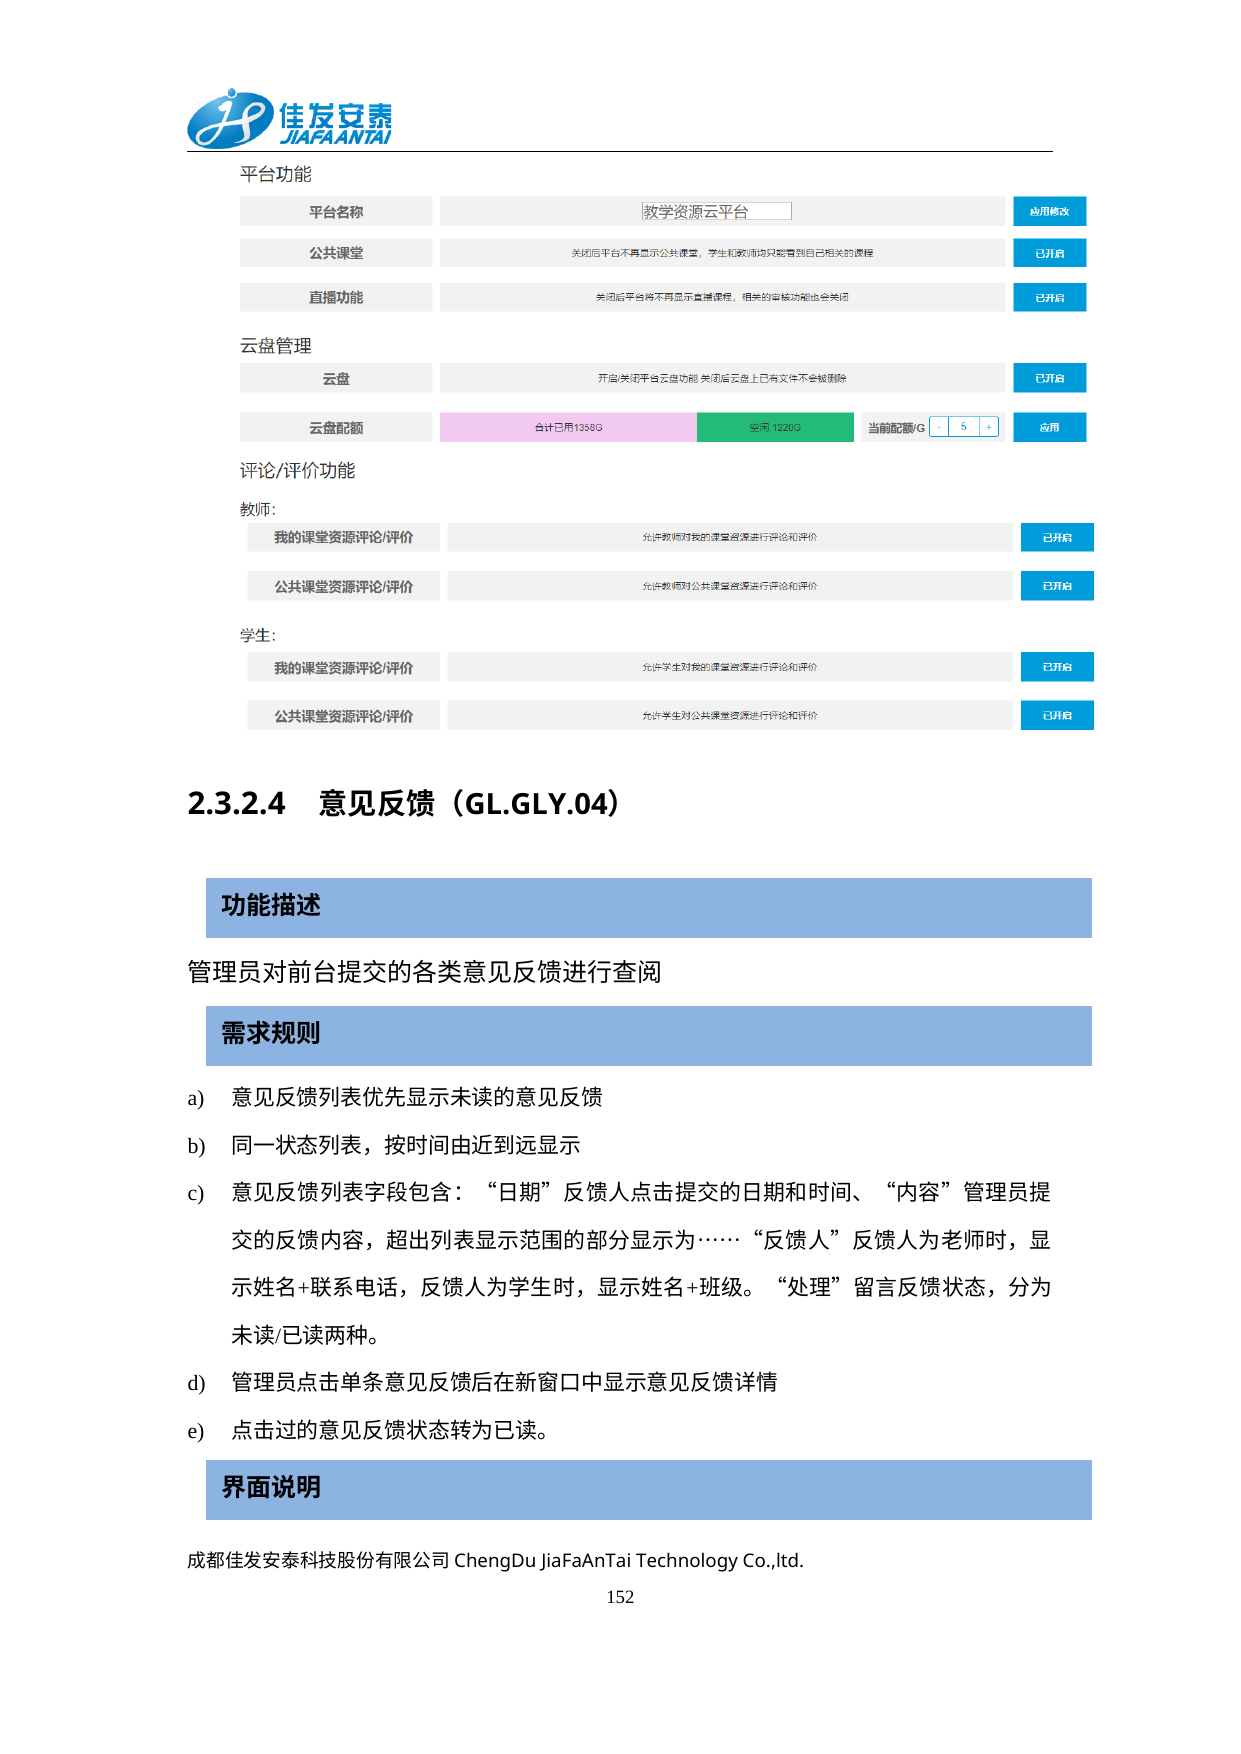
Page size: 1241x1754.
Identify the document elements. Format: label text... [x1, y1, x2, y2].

list 管理员点击单条意见反馈后在新窗口中显示意见反馈详情 [187, 1365, 1053, 1397]
picture [187, 88, 392, 149]
list 意见反馈列表优先显示未读的意见反馈 [187, 1080, 1053, 1112]
picture [231, 163, 1097, 737]
subtitle 意见反馈（GL.GLY.04） [187, 780, 1053, 823]
list 点击过的意见反馈状态转为已读。 [187, 1413, 1053, 1444]
text 管理员对前台提交的各类意见反馈进行查阅 [187, 952, 1053, 988]
list 同一状态列表，按时间由近到远显示 [187, 1128, 1053, 1159]
list 意见反馈列表字段包含：“日期”反馈人点击提交的日期和时间、“内容”管理员提交的反馈内容，超出列表显示范围的部分显示为……“反馈人”反馈人为老师时，显示姓名+联系电话，反馈人为学生时，显示姓名+班级。“处理”留言反馈状态，分为未读/已读两种。 [187, 1175, 1053, 1349]
